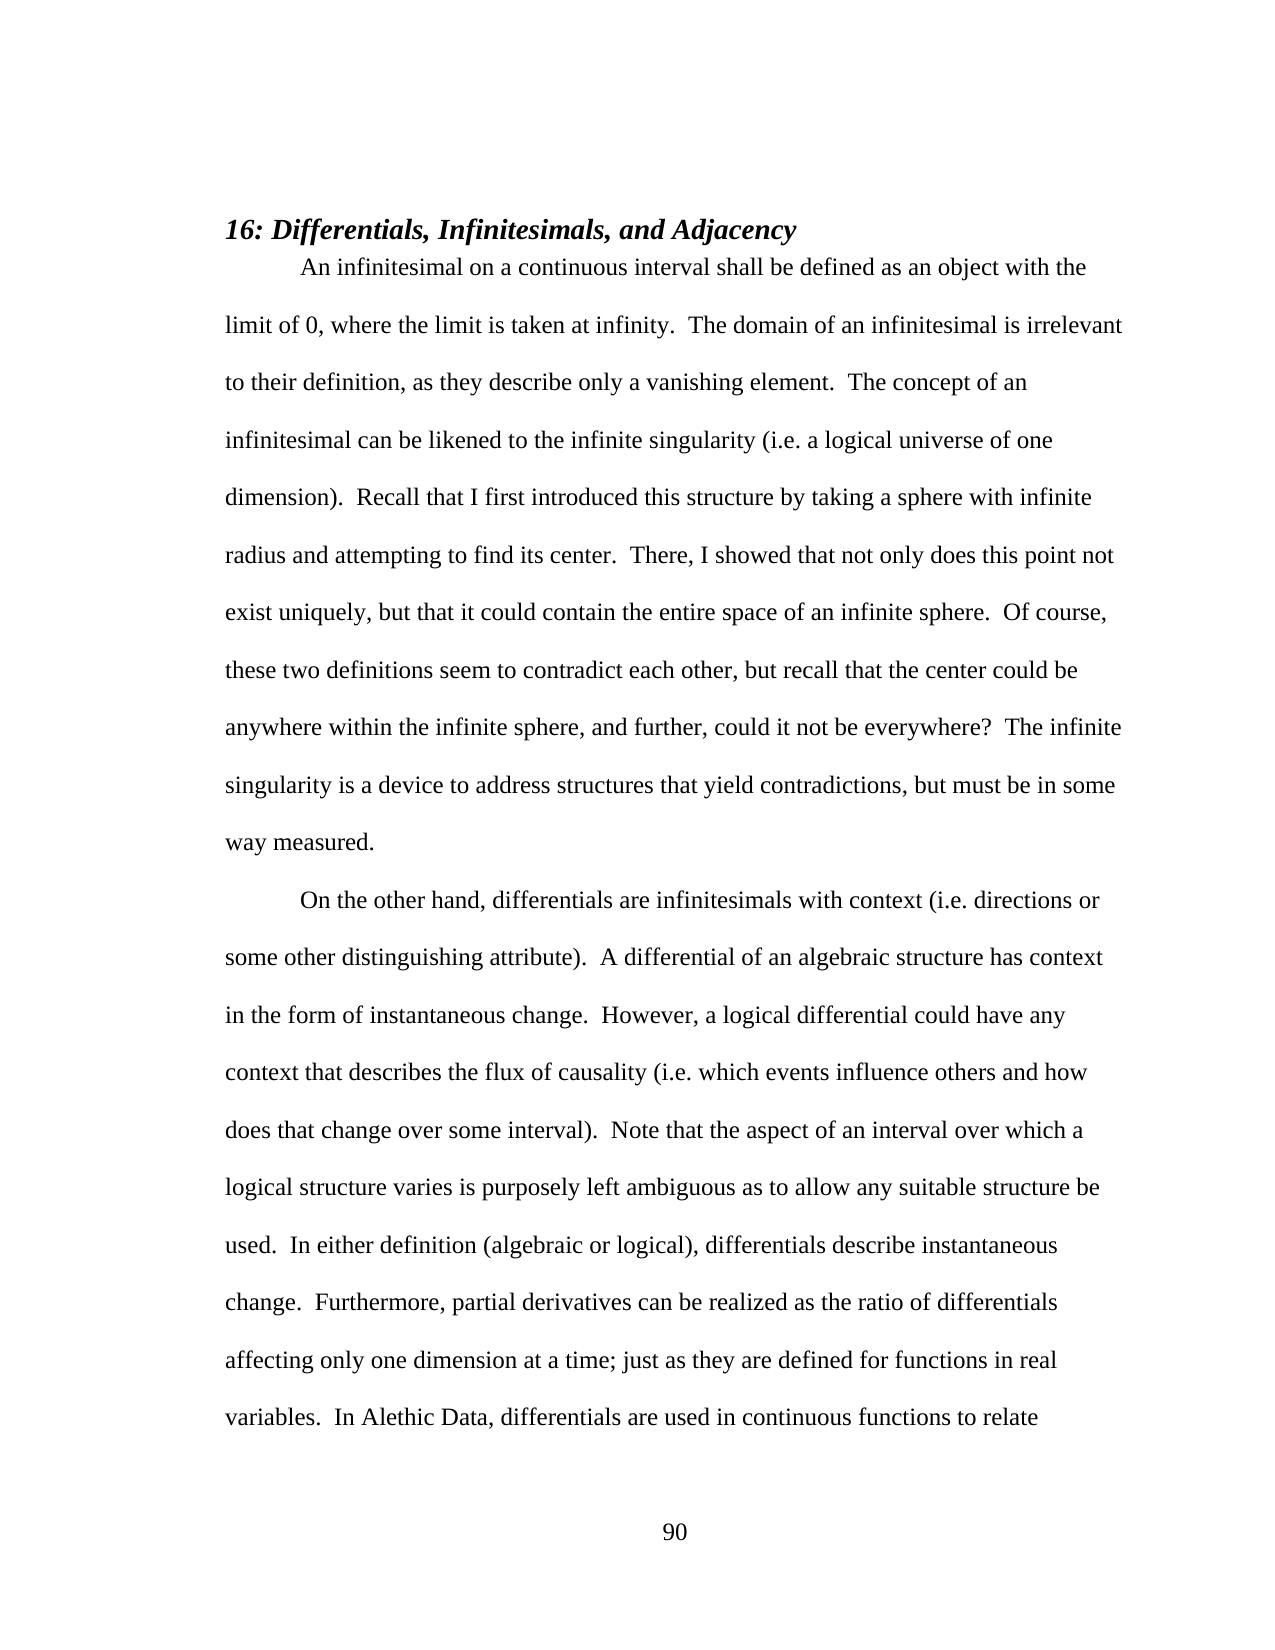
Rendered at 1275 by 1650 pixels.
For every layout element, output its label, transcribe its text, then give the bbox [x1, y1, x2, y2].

text An infinitesimal on a continuous interval shall be defined as an object with the limit of 0, where the limit is taken at infinity. The domain of an infinitesimal is irrelevant to their definition, as they describe only a vanishing element. The concept of an infinitesimal can be likened to the infinite singularity (i.e. a logical universe of one dimension). Recall that I first introduced this structure by taking a sphere with infinite radius and attempting to find its center. There, I showed that not only does this point not exist uniquely, but that it could contain the entire space of an infinite sphere. Of course, these two definitions seem to contradict each other, but recall that the center could be anywhere within the infinite sphere, and further, could it not be everywhere? The infinite singularity is a device to address structures that yield contradictions, but must be in some way measured. [225, 252, 1125, 856]
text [225, 885, 1125, 1431]
subtitle 16: Differentials, Infinitesimals, and Adjacency [225, 212, 1125, 246]
